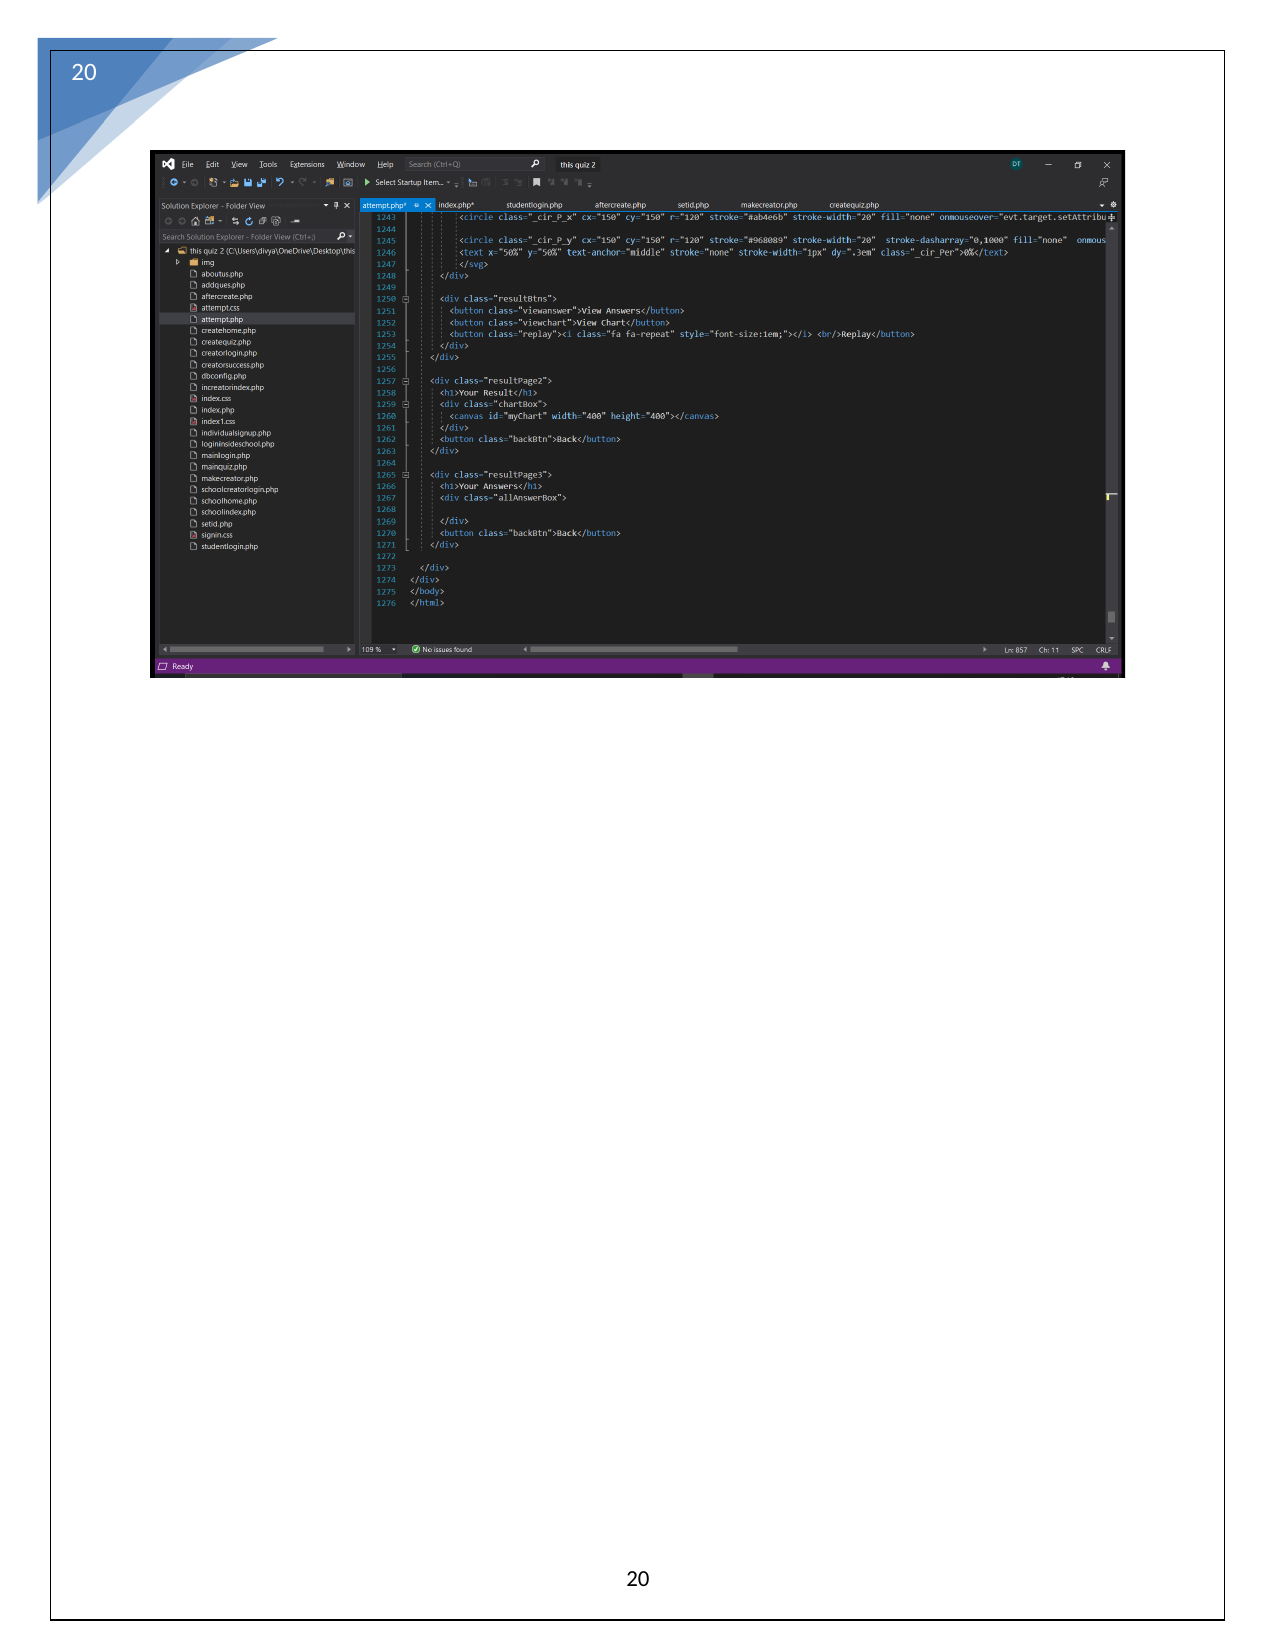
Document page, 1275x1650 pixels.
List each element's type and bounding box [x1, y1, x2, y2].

picture [51, 51, 1125, 678]
picture [37, 37, 279, 206]
